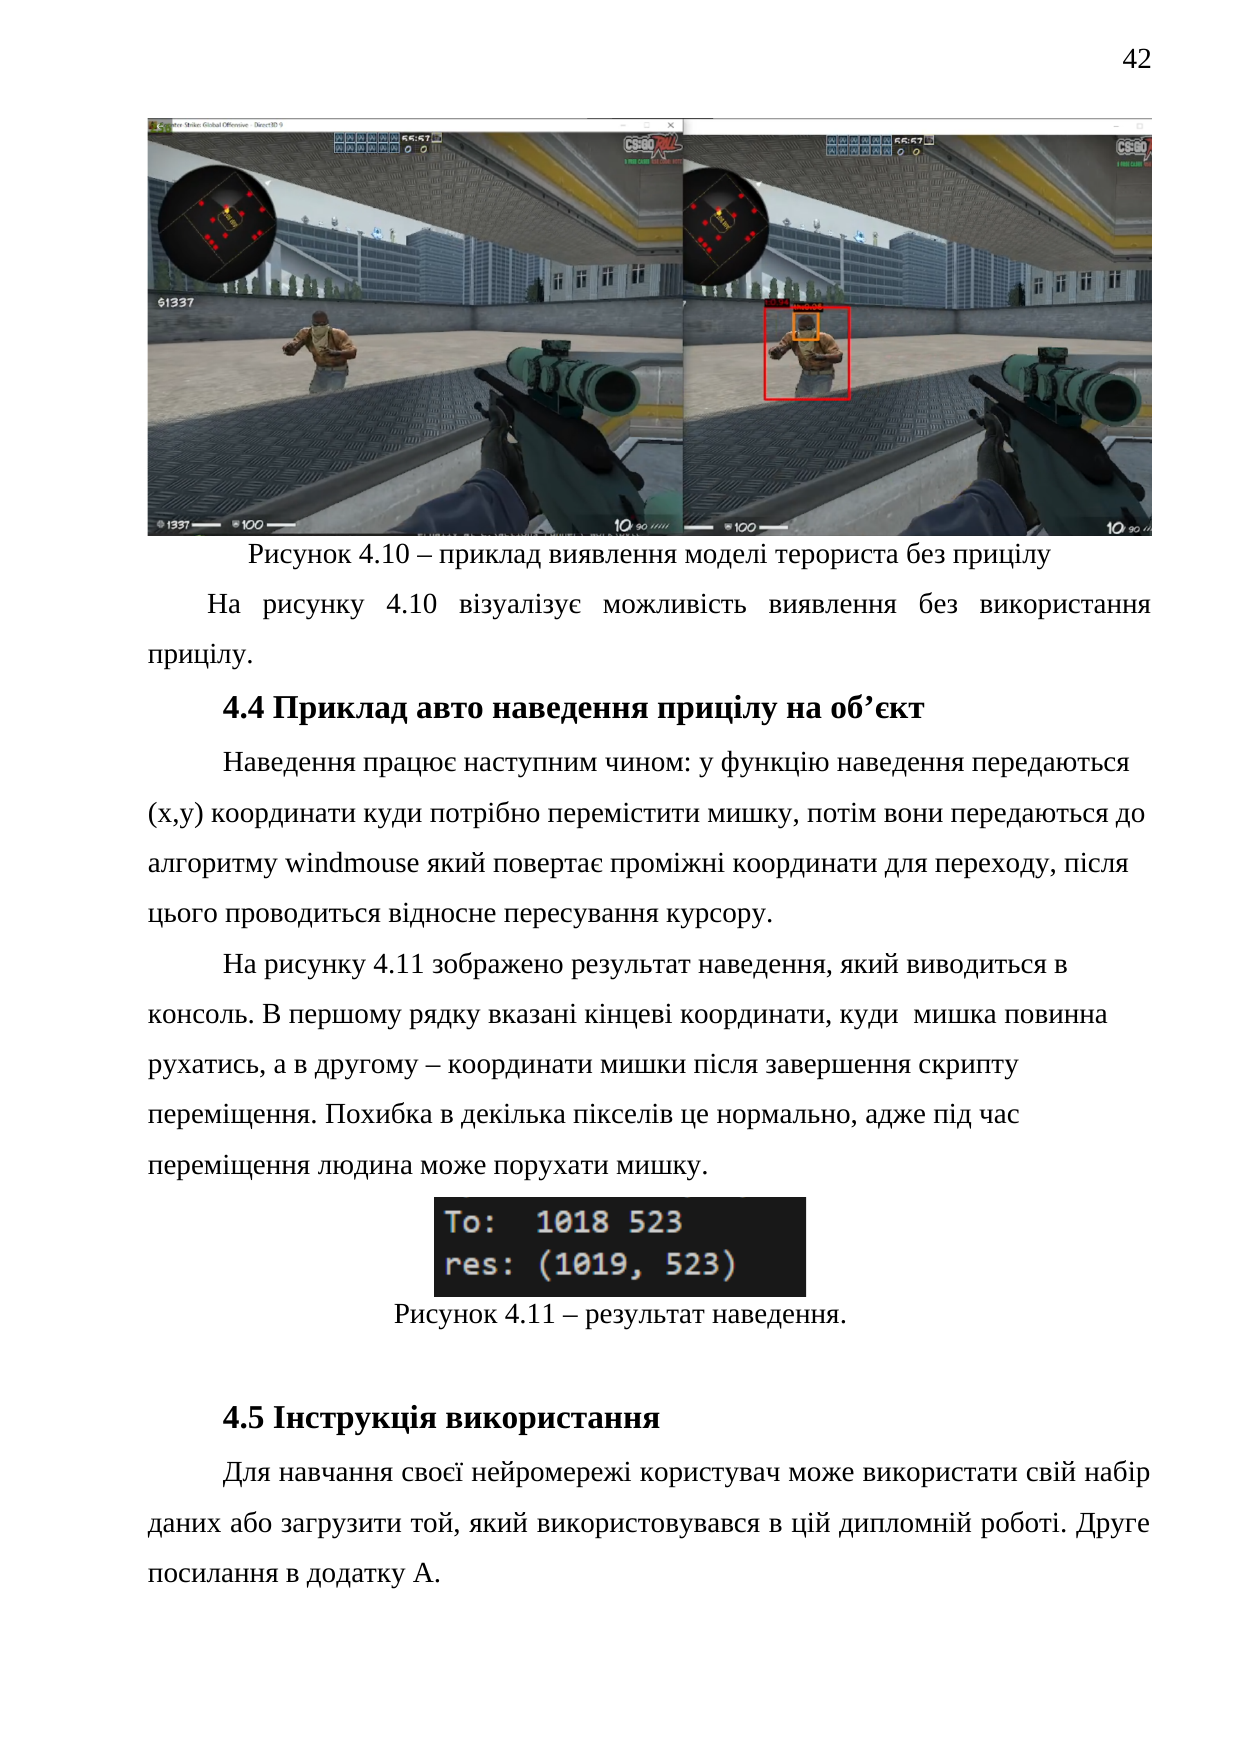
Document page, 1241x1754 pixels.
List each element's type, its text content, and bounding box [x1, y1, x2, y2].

text Наведення працює наступним чином: у функцію наведення передаються (x,y) координати куди потрібно перемістити мишку, потім вони передаються до алгоритму windmouse який повертає проміжні координати для переходу, після цього проводиться відносне пересування курсору. [148, 744, 1152, 929]
subtitle 4.4 Приклад авто наведення прицілу на об’єкт [148, 687, 1152, 725]
text Для навчання своєї нейромережі користувач може використати свій набір даних або загрузити той, який використовувався в цій дипломній роботі. Друге посилання в додатку A. [148, 1454, 1152, 1589]
text На рисунку 4.11 зображено результат наведення, який виводиться в консоль. В першому рядку вказані кінцеві координати, куди мишка повинна рухатись, а в другому – координати мишки після завершення скрипту переміщення. Похибка в декілька пікселів це нормально, адже під час переміщення людина може порухати мишку. [148, 946, 1152, 1181]
text Рисунок 4.11 – результат наведення. [89, 1296, 1152, 1330]
picture [434, 1197, 807, 1297]
subtitle 4.5 Інструкція використання [148, 1397, 1152, 1435]
text На рисунку 4.10 візуалізує можливість виявлення без використання прицілу. [148, 586, 1152, 670]
picture [147, 118, 1152, 536]
text Рисунок 4.10 – приклад виявлення моделі терориста без прицілу [148, 536, 1152, 569]
